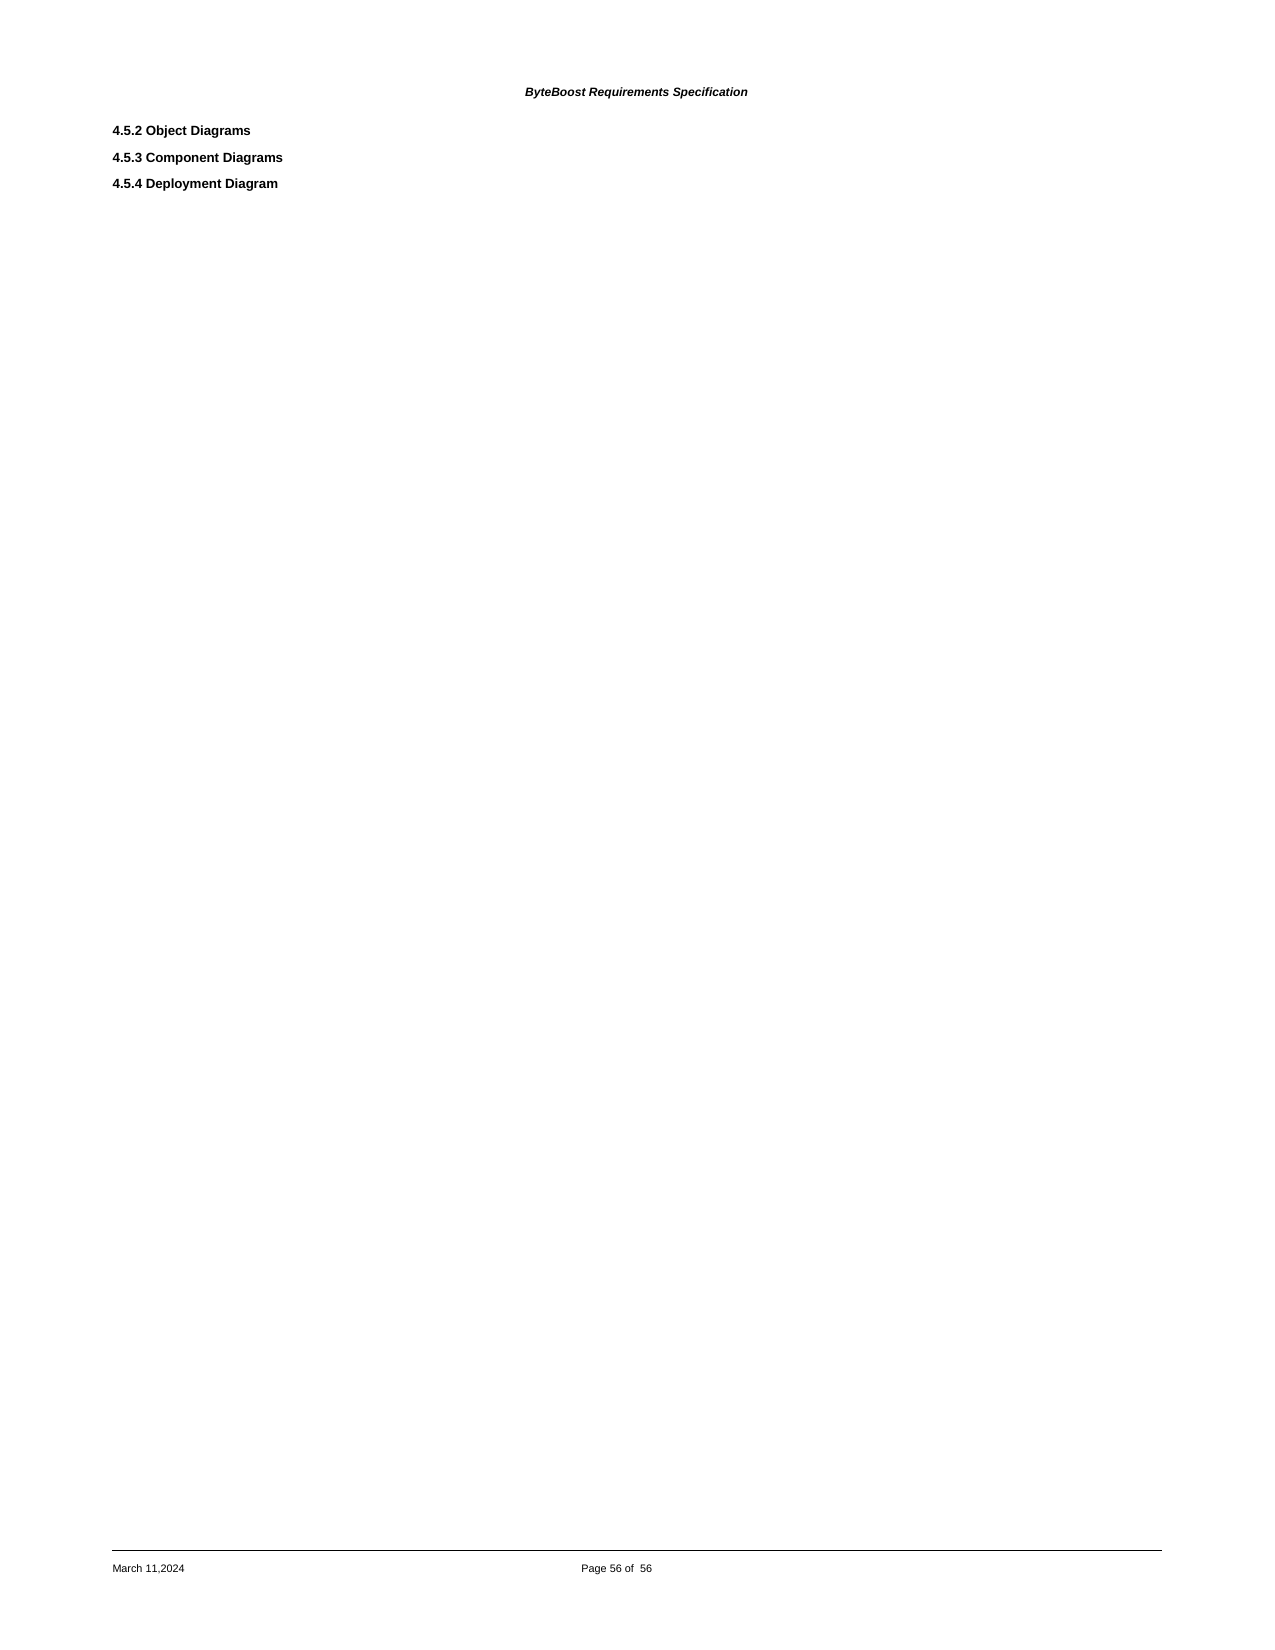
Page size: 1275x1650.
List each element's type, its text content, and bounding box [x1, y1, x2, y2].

text 4.5.4 Deployment Diagram [112, 165, 1162, 192]
text 4.5.3 Component Diagrams [112, 139, 1162, 165]
text 4.5.2 Object Diagrams [112, 112, 1162, 139]
